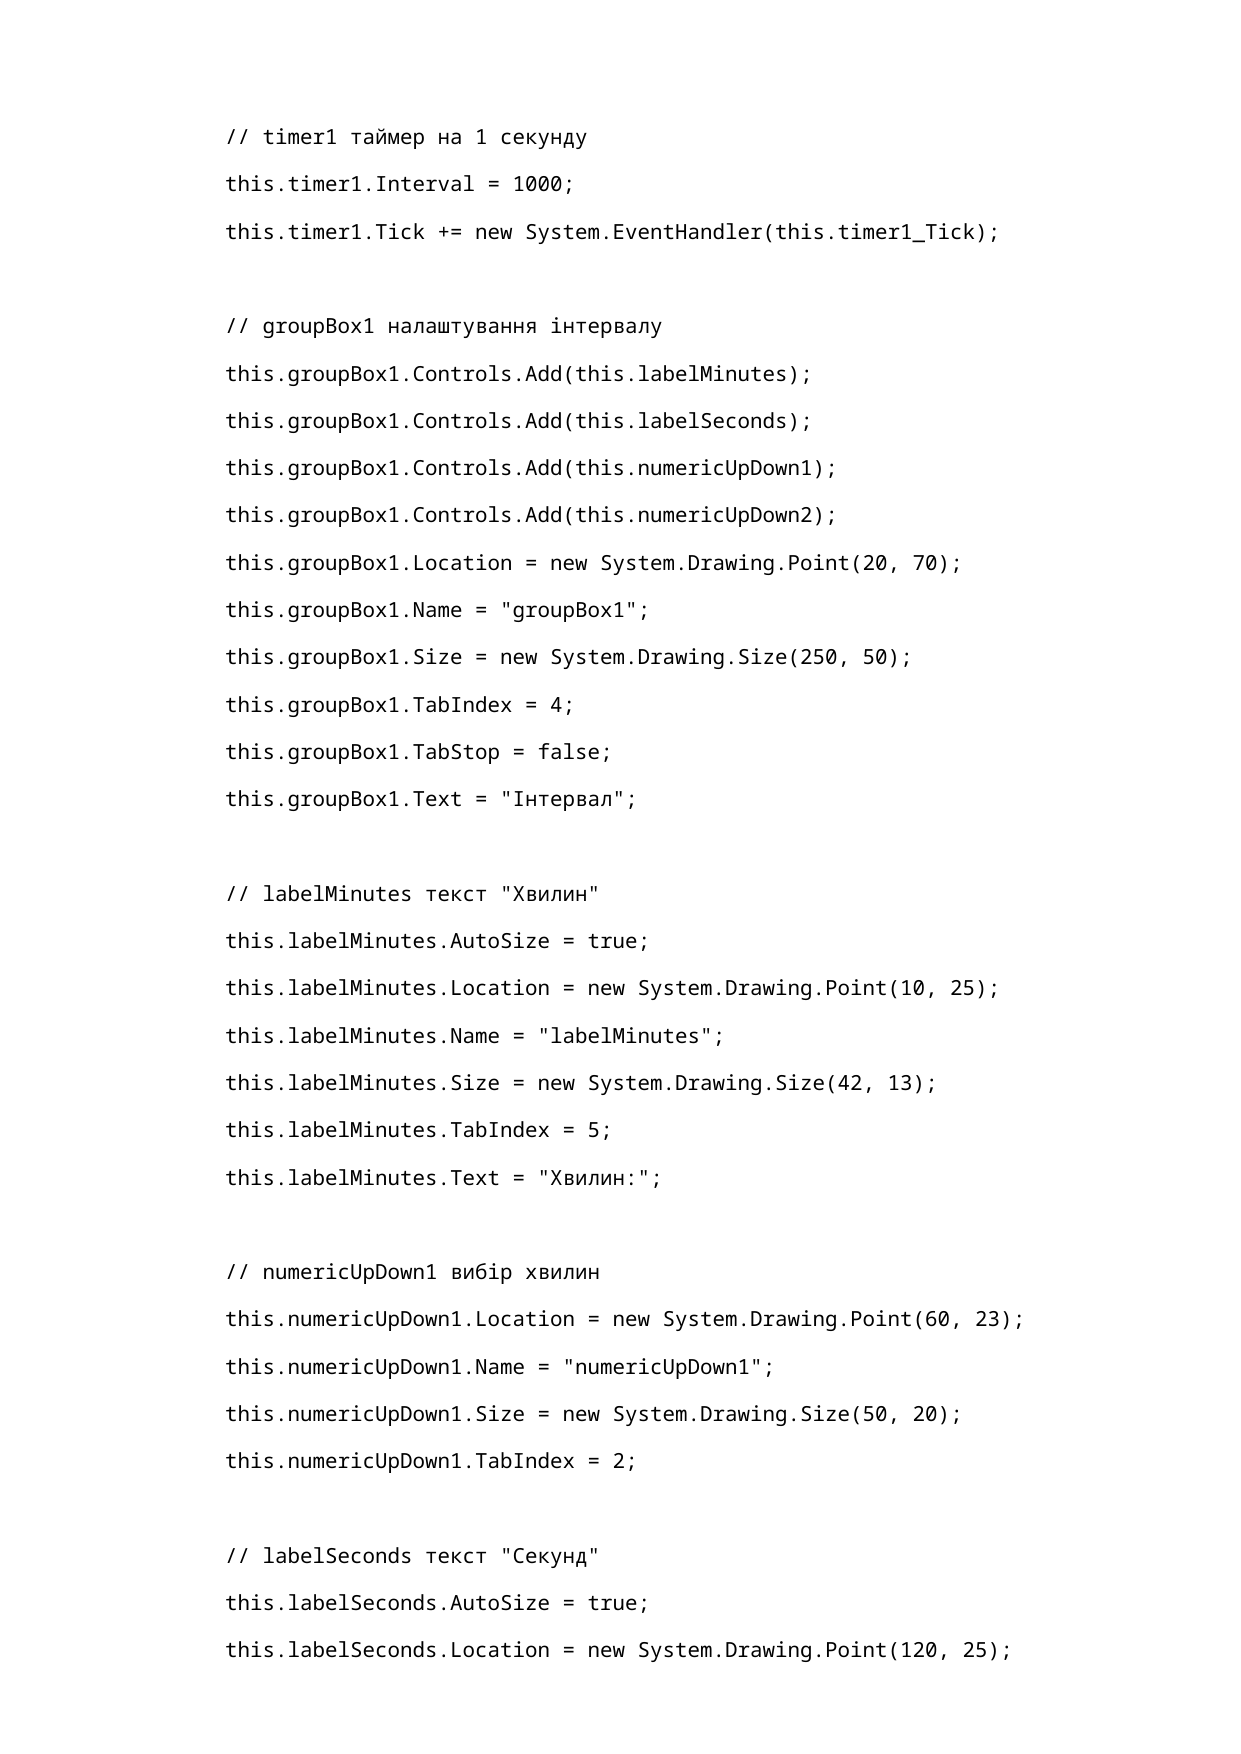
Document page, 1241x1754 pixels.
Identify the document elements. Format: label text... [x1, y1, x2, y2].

text this.labelMinutes.Location = new System.Drawing.Point(10, 25); [75, 973, 1165, 1002]
text this.groupBox1.Controls.Add(this.labelMinutes); [75, 359, 1165, 387]
text this.timer1.Tick += new System.EventHandler(this.timer1_Tick); [75, 217, 1165, 245]
text this.numericUpDown1.Name = "numericUpDown1"; [75, 1352, 1165, 1380]
text this.groupBox1.Text = "Інтервал"; [75, 784, 1165, 813]
text this.numericUpDown1.Location = new System.Drawing.Point(60, 23); [75, 1304, 1165, 1333]
text // labelSeconds текст "Секунд" [75, 1541, 1165, 1569]
text this.labelMinutes.TabIndex = 5; [75, 1115, 1165, 1144]
text this.groupBox1.TabIndex = 4; [75, 690, 1165, 718]
text this.labelMinutes.Text = "Хвилин:"; [75, 1163, 1165, 1191]
text // groupBox1 налаштування інтервалу [75, 311, 1165, 340]
text this.labelMinutes.Name = "labelMinutes"; [75, 1021, 1165, 1049]
text this.groupBox1.Controls.Add(this.numericUpDown2); [75, 501, 1165, 529]
text this.labelSeconds.Location = new System.Drawing.Point(120, 25); [75, 1636, 1165, 1664]
text this.timer1.Interval = 1000; [75, 169, 1165, 198]
text this.groupBox1.Controls.Add(this.numericUpDown1); [75, 453, 1165, 482]
text this.groupBox1.Size = new System.Drawing.Size(250, 50); [75, 642, 1165, 671]
text this.labelSeconds.AutoSize = true; [75, 1588, 1165, 1617]
text // labelMinutes текст "Хвилин" [75, 879, 1165, 907]
text this.labelMinutes.Size = new System.Drawing.Size(42, 13); [75, 1068, 1165, 1097]
text this.labelMinutes.AutoSize = true; [75, 926, 1165, 955]
text // timer1 таймер на 1 секунду [75, 122, 1165, 151]
text this.numericUpDown1.Size = new System.Drawing.Size(50, 20); [75, 1399, 1165, 1428]
text this.groupBox1.TabStop = false; [75, 737, 1165, 766]
text // numericUpDown1 вибір хвилин [75, 1257, 1165, 1286]
text this.groupBox1.Controls.Add(this.labelSeconds); [75, 406, 1165, 434]
text this.groupBox1.Location = new System.Drawing.Point(20, 70); [75, 548, 1165, 576]
text this.groupBox1.Name = "groupBox1"; [75, 595, 1165, 624]
text this.numericUpDown1.TabIndex = 2; [75, 1446, 1165, 1475]
